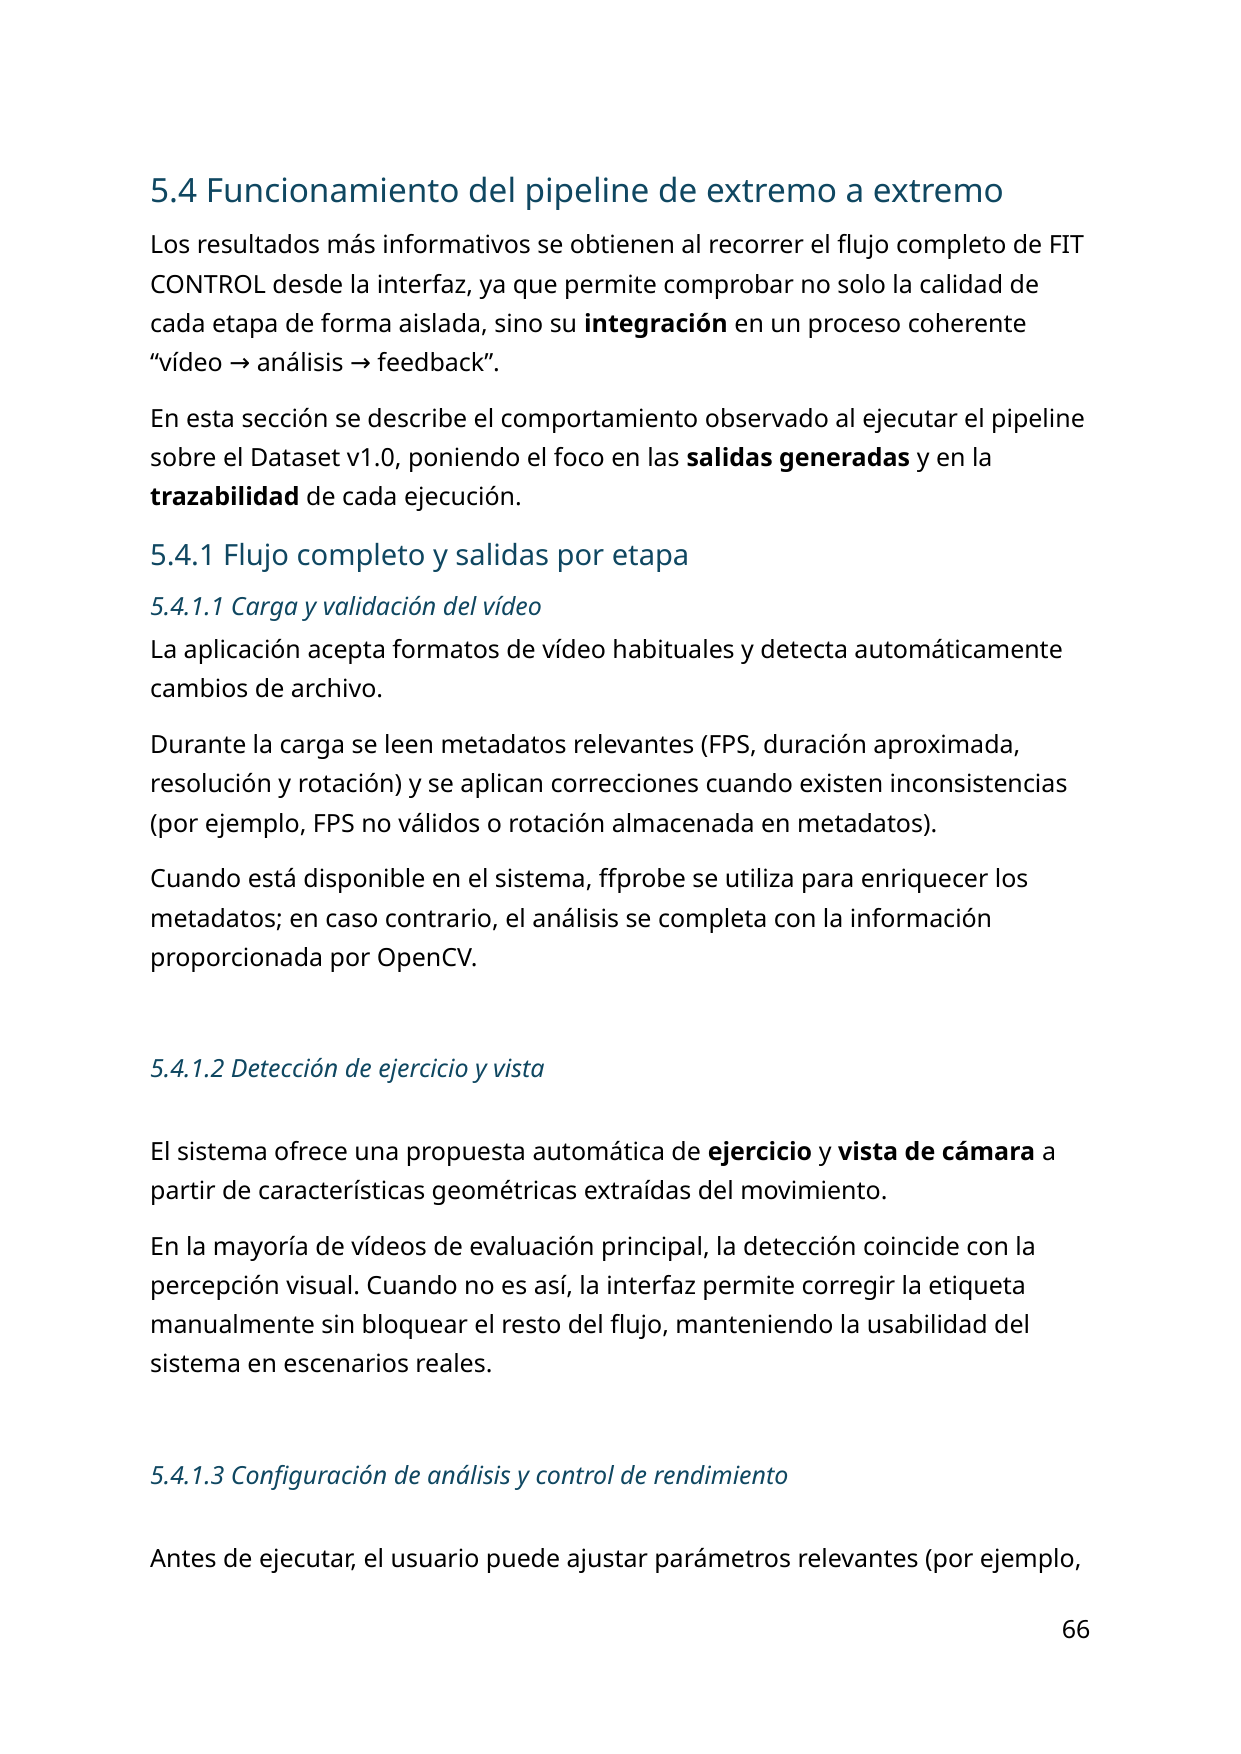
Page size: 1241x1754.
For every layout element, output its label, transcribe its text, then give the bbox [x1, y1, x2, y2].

subtitle 5.4.1.2 Detección de ejercicio y vista [150, 1051, 1090, 1085]
text Los resultados más informativos se obtienen al recorrer el flujo completo de FIT CONTROL desde la interfaz, ya que permite comprobar no solo la calidad de cada etapa de forma aislada, sino su integración en un proceso coherente “vídeo → análisis → feedback”. [150, 227, 1090, 379]
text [150, 1501, 1090, 1574]
subtitle 5.4.1.3 Configuración de análisis y control de rendimiento [150, 1458, 1090, 1492]
text El sistema ofrece una propuesta automática de ejercicio y vista de cámara a partir de características geométricas extraídas del movimiento. [150, 1094, 1090, 1207]
text La aplicación acepta formatos de vídeo habituales y detecta automáticamente cambios de archivo. [150, 632, 1090, 705]
text Durante la carga se leen metadatos relevantes (FPS, duración aproximada, resolución y rotación) y se aplican correcciones cuando existen inconsistencias (por ejemplo, FPS no válidos o rotación almacenada en metadatos). [150, 727, 1090, 839]
text En esta sección se describe el comportamiento observado al ejecutar el pipeline sobre el Dataset v1.0, poniendo el foco en las salidas generadas y en la trazabilidad de cada ejecución. [150, 401, 1090, 513]
subtitle 5.4 Funcionamiento del pipeline de extremo a extremo [150, 167, 1090, 212]
text Cuando está disponible en el sistema, ffprobe se utiliza para enriquecer los metadatos; en caso contrario, el análisis se completa con la información proporcionada por OpenCV. [150, 861, 1090, 973]
subtitle 5.4.1.1 Carga y validación del vídeo [150, 589, 1090, 623]
subtitle 5.4.1 Flujo completo y salidas por etapa [150, 535, 1090, 574]
text En la mayoría de vídeos de evaluación principal, la detección coincide con la percepción visual. Cuando no es así, la interfaz permite corregir la etiqueta manualmente sin bloquear el resto del flujo, manteniendo la usabilidad del sistema en escenarios reales. [150, 1229, 1090, 1380]
